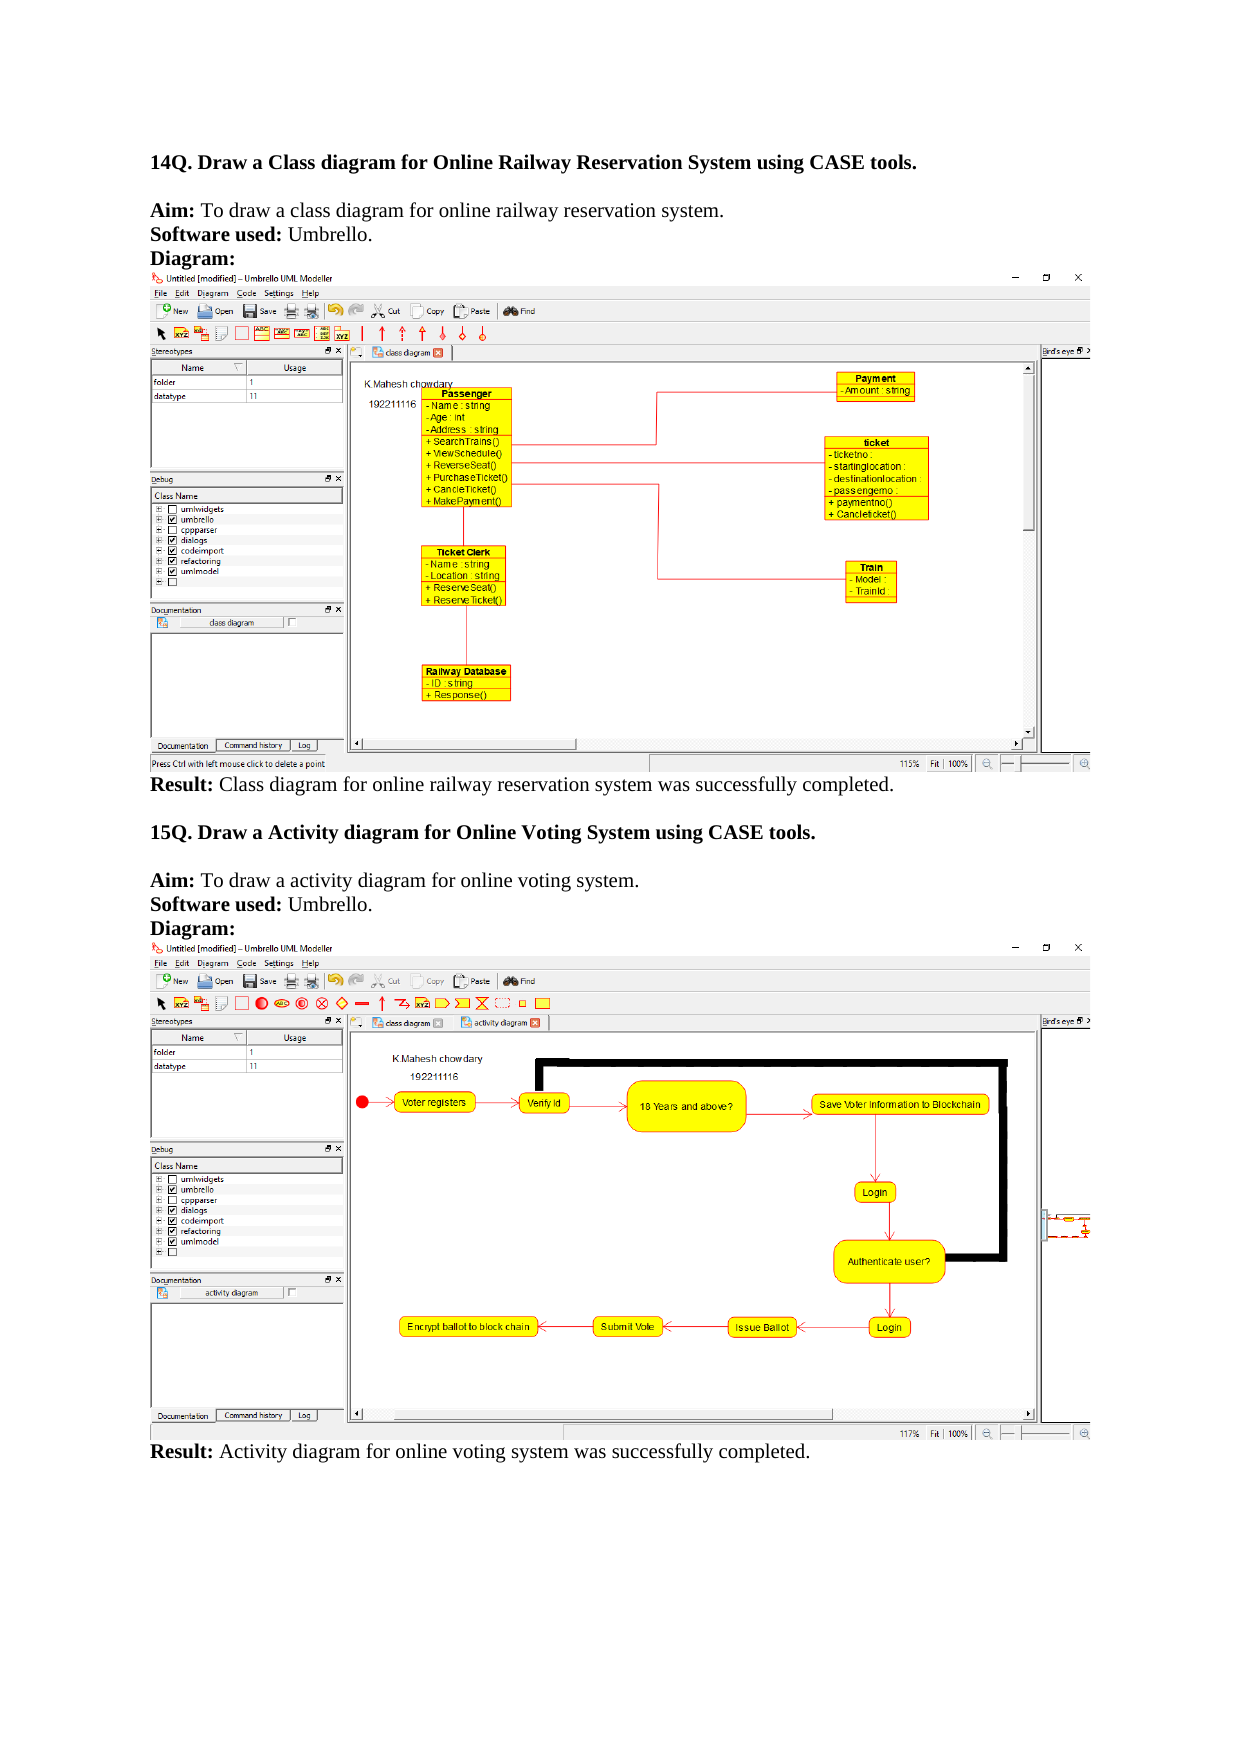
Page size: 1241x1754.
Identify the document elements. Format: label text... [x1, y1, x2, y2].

text Diagram: [150, 246, 1090, 270]
text Result: Class diagram for online railway reservation system was successfully completed. [150, 772, 1090, 796]
text Software used: Umbrello. [150, 892, 1090, 916]
text Aim: To draw a class diagram for online railway reservation system. [150, 198, 1090, 222]
text Aim: To draw a activity diagram for online voting system. [150, 868, 1090, 892]
picture [150, 940, 1091, 1440]
picture [150, 270, 1091, 772]
text 15Q. Draw a Activity diagram for Online Voting System using CASE tools. [150, 820, 1090, 844]
text Result: Activity diagram for online voting system was successfully completed. [150, 1440, 1090, 1463]
text Diagram: [150, 916, 1090, 940]
text 14Q. Draw a Class diagram for Online Railway Reservation System using CASE tools. [150, 150, 1090, 174]
text Software used: Umbrello. [150, 222, 1090, 246]
